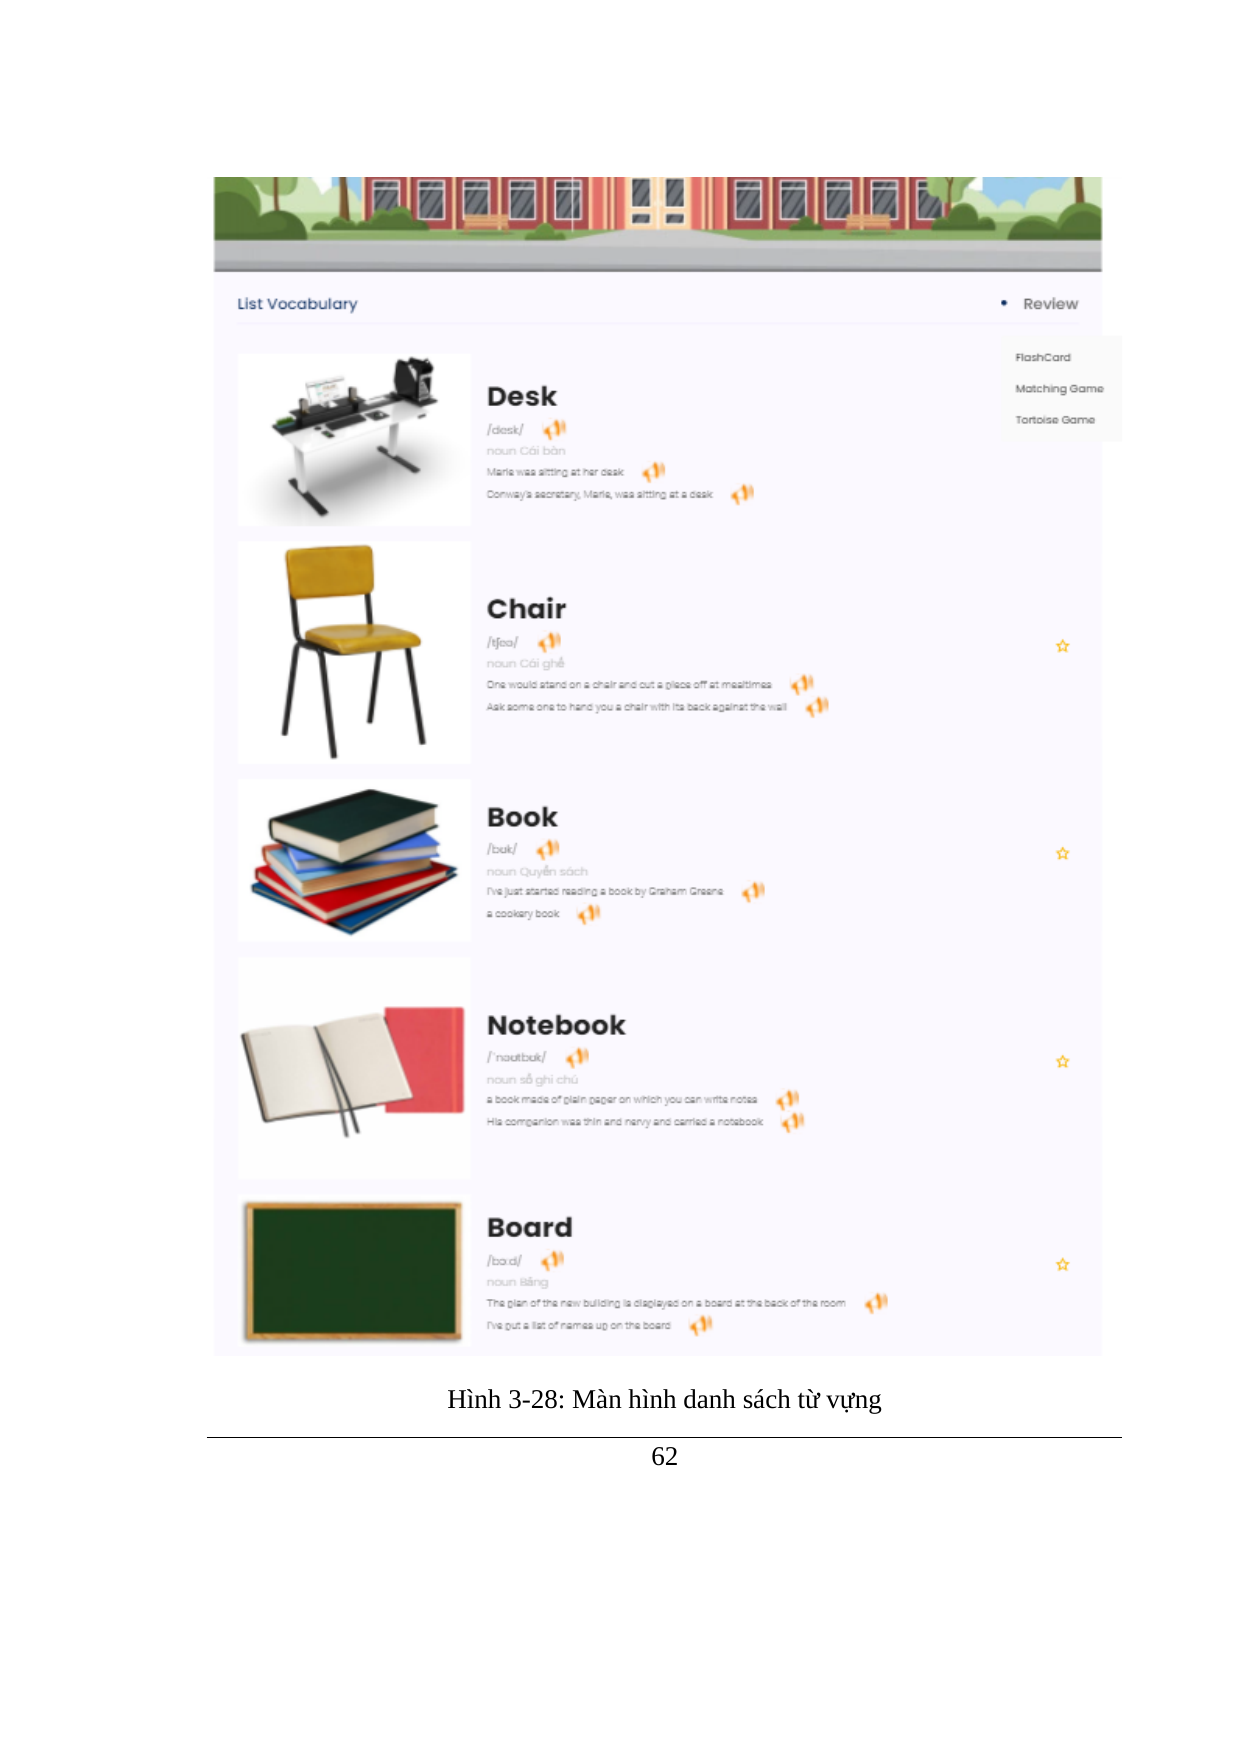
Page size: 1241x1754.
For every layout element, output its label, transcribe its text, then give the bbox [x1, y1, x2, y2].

picture [206, 177, 1123, 1356]
